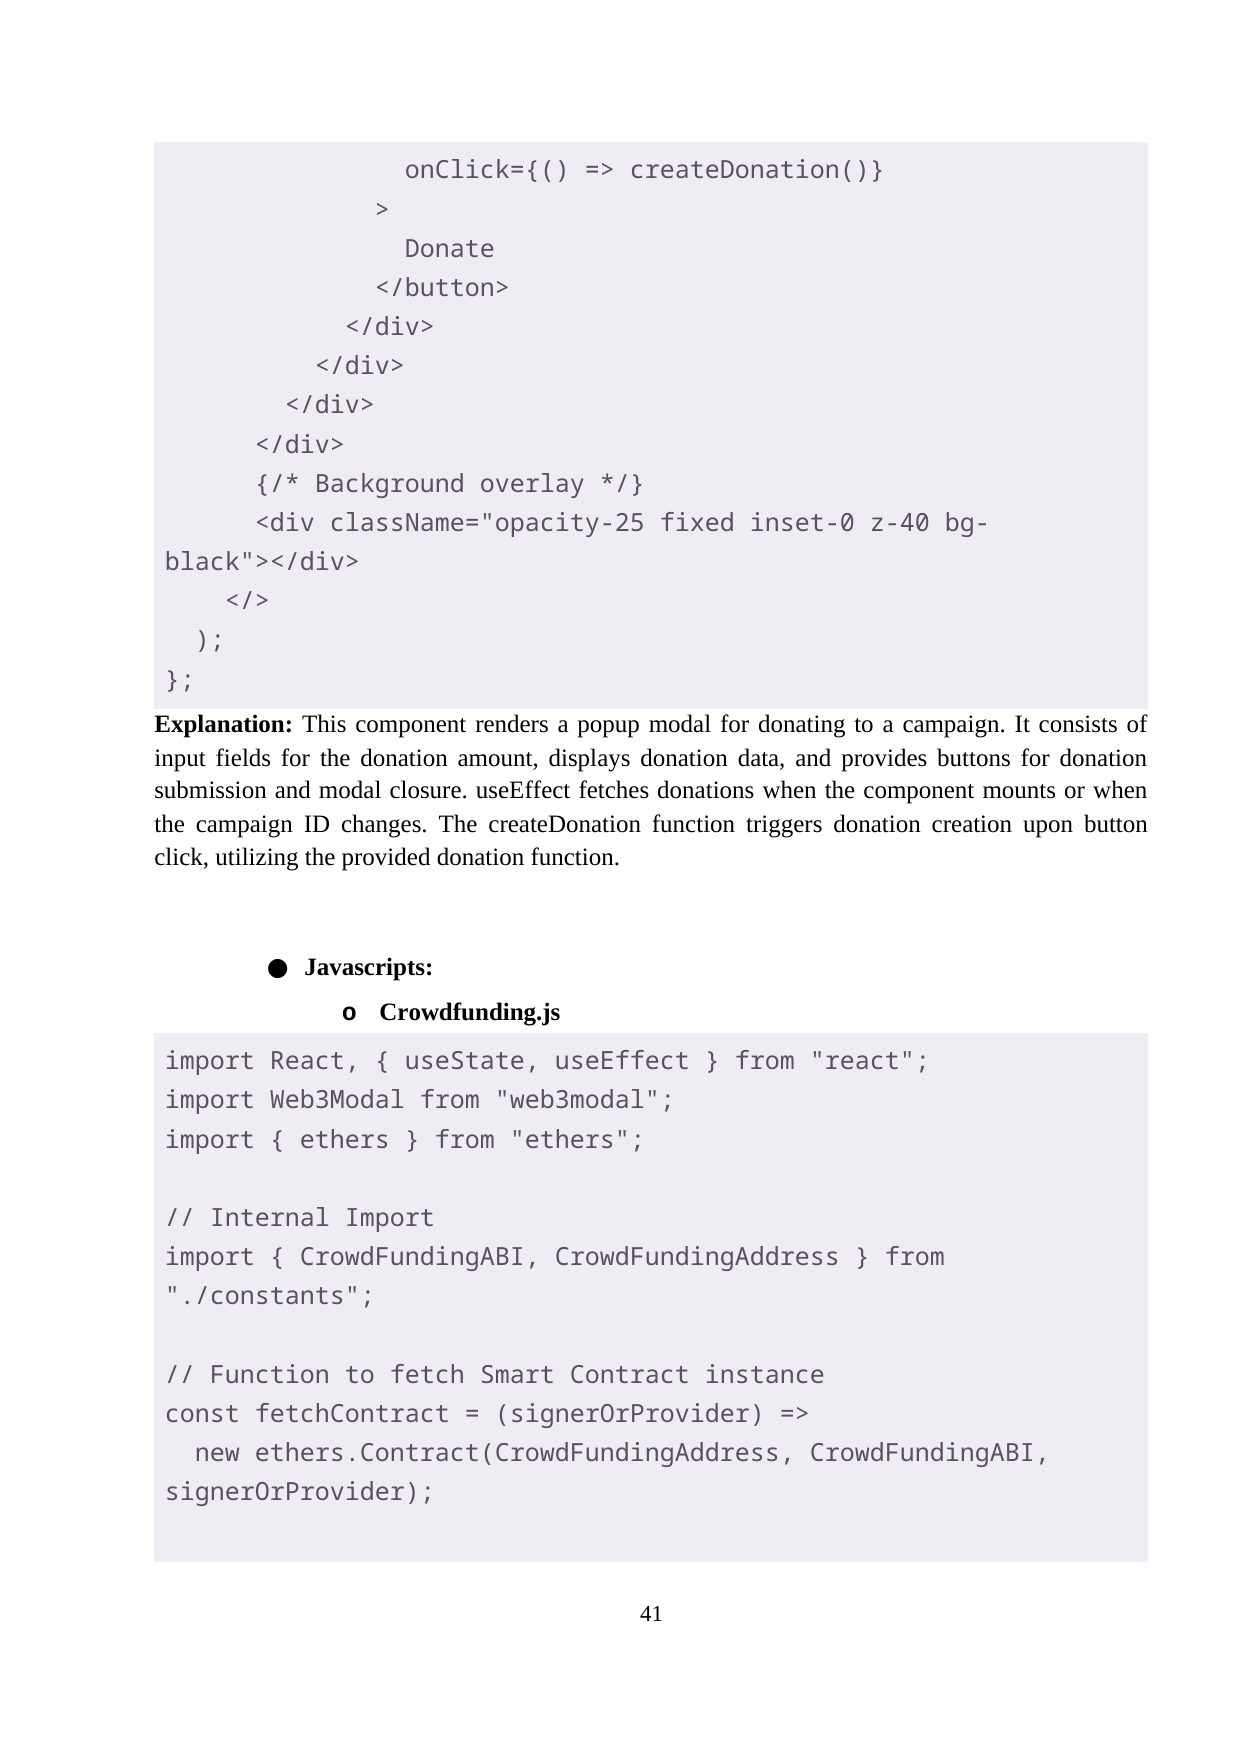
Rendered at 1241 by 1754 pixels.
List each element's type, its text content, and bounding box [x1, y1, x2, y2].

list Crowdfunding.js [342, 997, 1148, 1028]
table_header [154, 1033, 1148, 1562]
list Javascripts: [267, 938, 1148, 989]
text Explanation: This component renders a popup modal for donating to a campaign. It consists of input fields for the donation amount, displays donation data, and provides buttons for donation submission and modal closure. useEffect fetches donations when the component mounts or when the campaign ID changes. The createDonation function triggers donation creation upon button click, utilizing the provided donation function. [154, 709, 1148, 870]
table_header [154, 142, 1148, 709]
